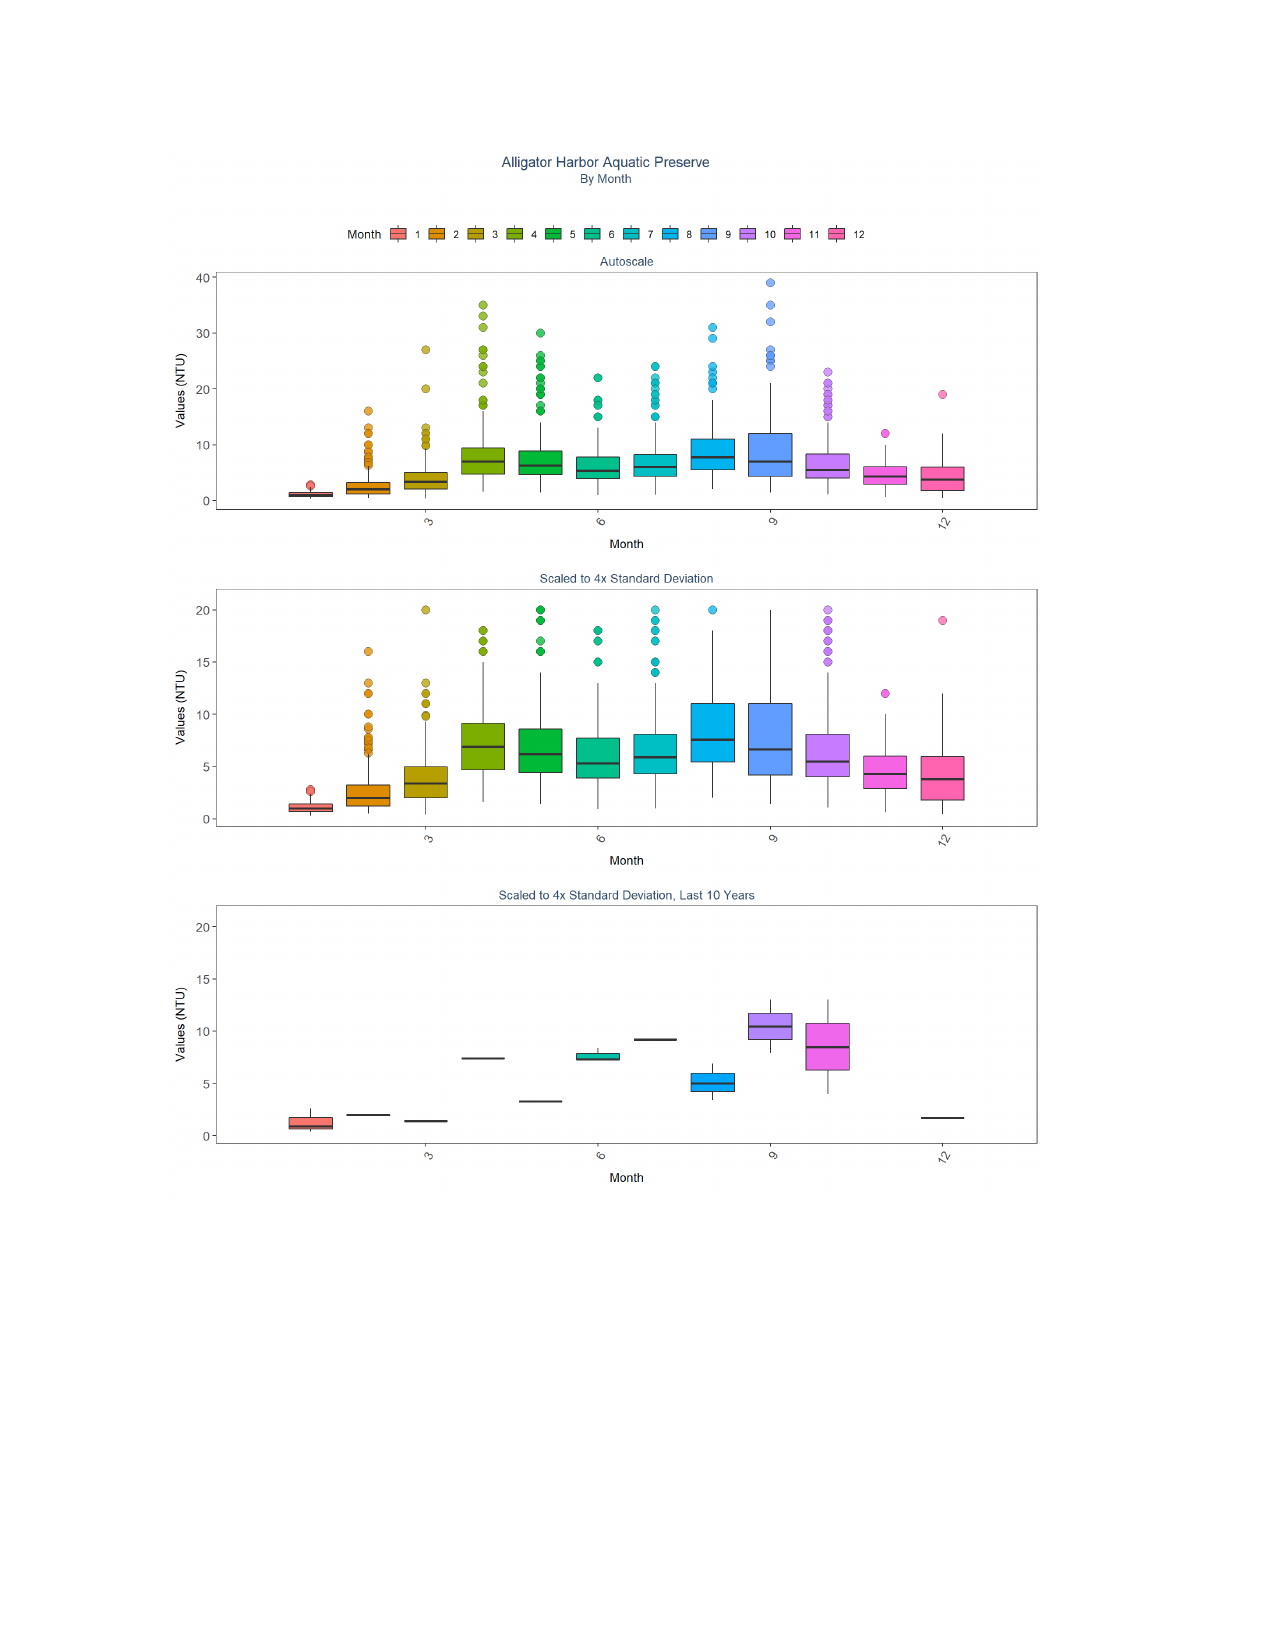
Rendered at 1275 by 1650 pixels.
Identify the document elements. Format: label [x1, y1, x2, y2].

picture [168, 150, 1044, 1200]
